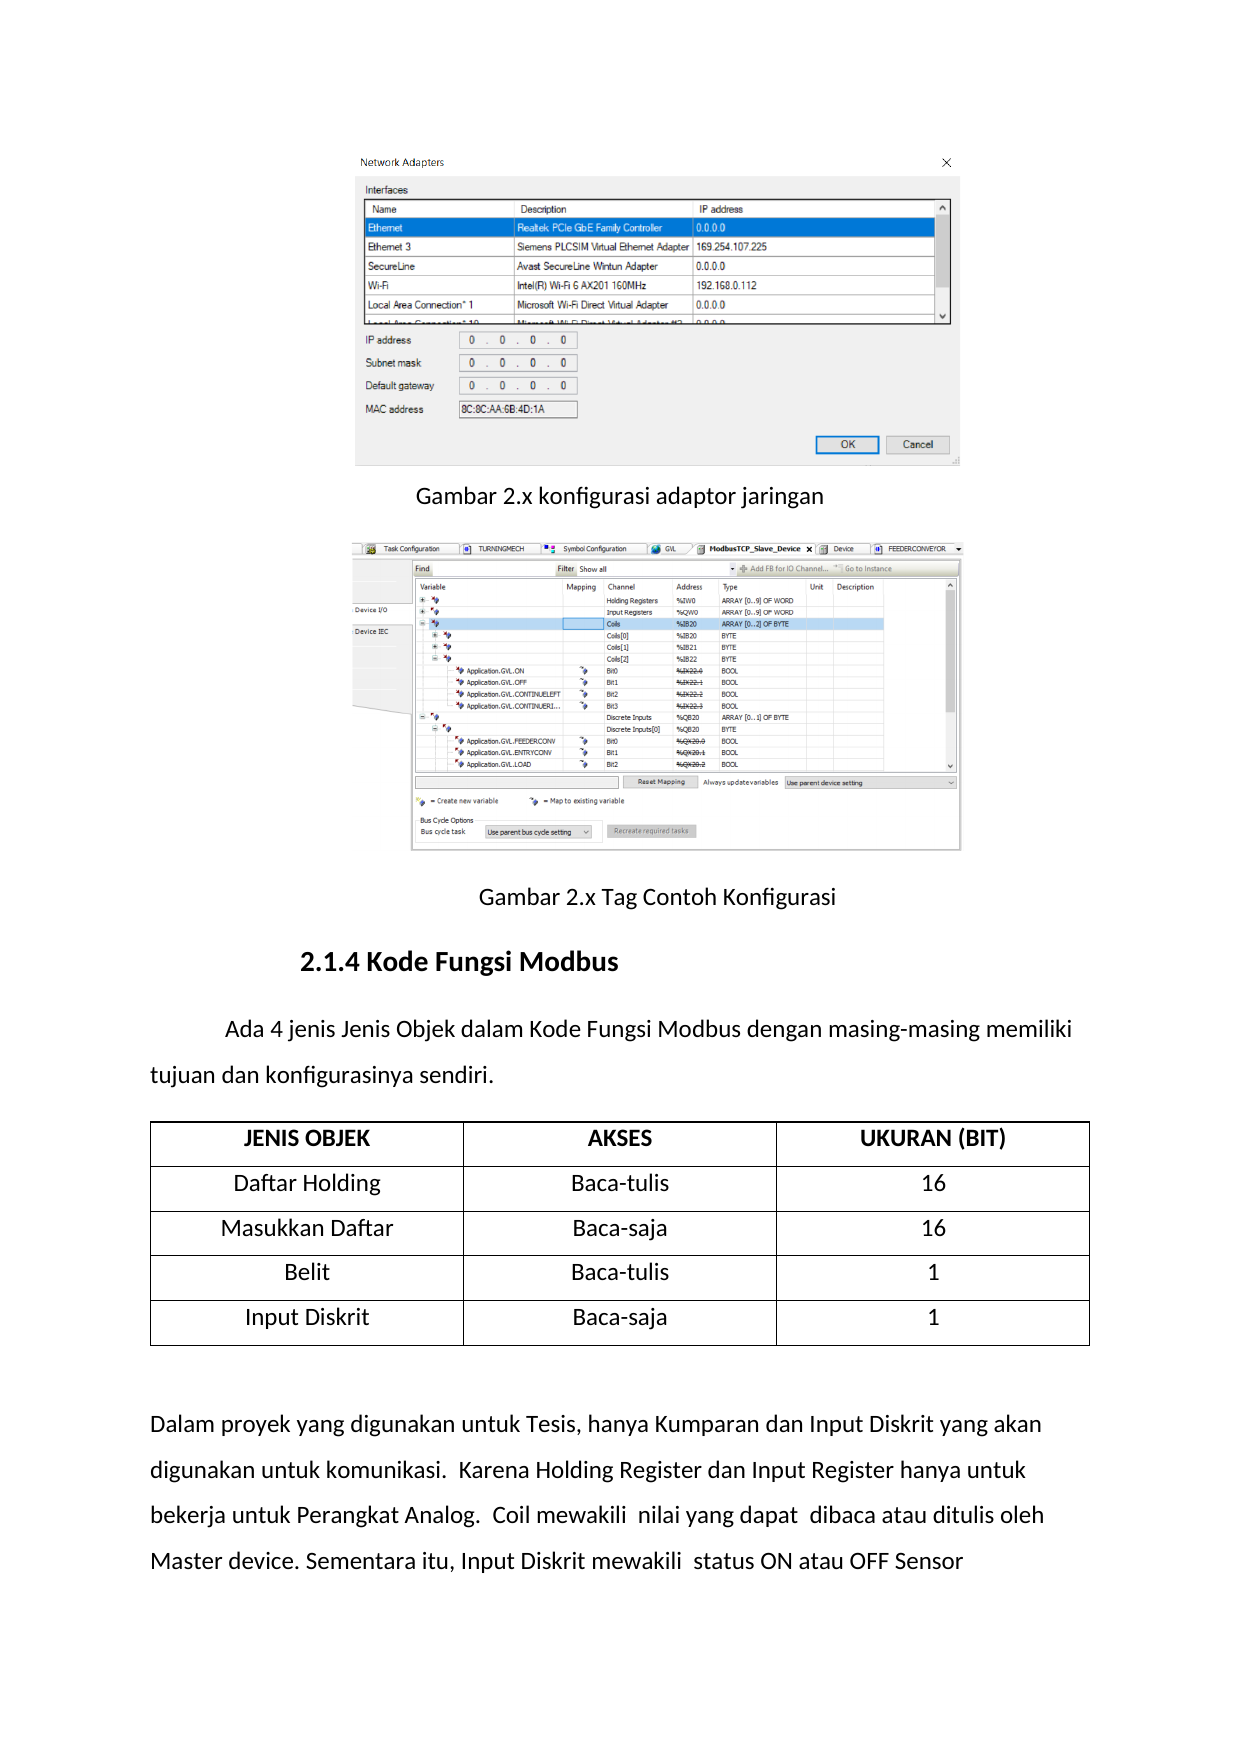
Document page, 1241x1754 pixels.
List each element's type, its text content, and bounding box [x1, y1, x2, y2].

table_header UKURAN (BIT) [777, 1123, 1089, 1166]
table_cell 16 [777, 1212, 1089, 1255]
table_cell 16 [777, 1167, 1089, 1211]
text Ada 4 jenis Jenis Objek dalam Kode Fungsi Modbus dengan masing-masing memiliki tujuan dan konfigurasinya sendiri. [150, 1013, 1090, 1089]
picture [351, 542, 964, 851]
table_cell Belit [151, 1256, 463, 1300]
table_cell Input Diskrit [151, 1301, 463, 1345]
table_cell Baca-saja [464, 1212, 776, 1255]
table_cell Baca-tulis [464, 1167, 776, 1211]
table_header AKSES [464, 1123, 776, 1166]
table_cell Baca-saja [464, 1301, 776, 1345]
table_header JENIS OBJEK [151, 1123, 463, 1166]
text Gambar 2.x Tag Contoh Konfigurasi [150, 881, 1090, 911]
text Dalam proyek yang digunakan untuk Tesis, hanya Kumparan dan Input Diskrit yang akan digunakan untuk komunikasi. Karena Holding Register dan Input Register hanya untuk bekerja untuk Perangkat Analog. Coil mewakili nilai yang dapat dibaca atau ditulis oleh Master device. Sementara itu, Input Diskrit mewakili status ON atau OFF Sensor [150, 1408, 1090, 1576]
picture [355, 150, 961, 466]
text 2.1.4 Kode Fungsi Modbus [150, 943, 1090, 979]
table_cell Masukkan Daftar [151, 1212, 463, 1255]
table_cell Baca-tulis [464, 1256, 776, 1300]
table_cell Daftar Holding [151, 1167, 463, 1211]
table_cell 1 [777, 1301, 1089, 1345]
table_cell 1 [777, 1256, 1089, 1300]
